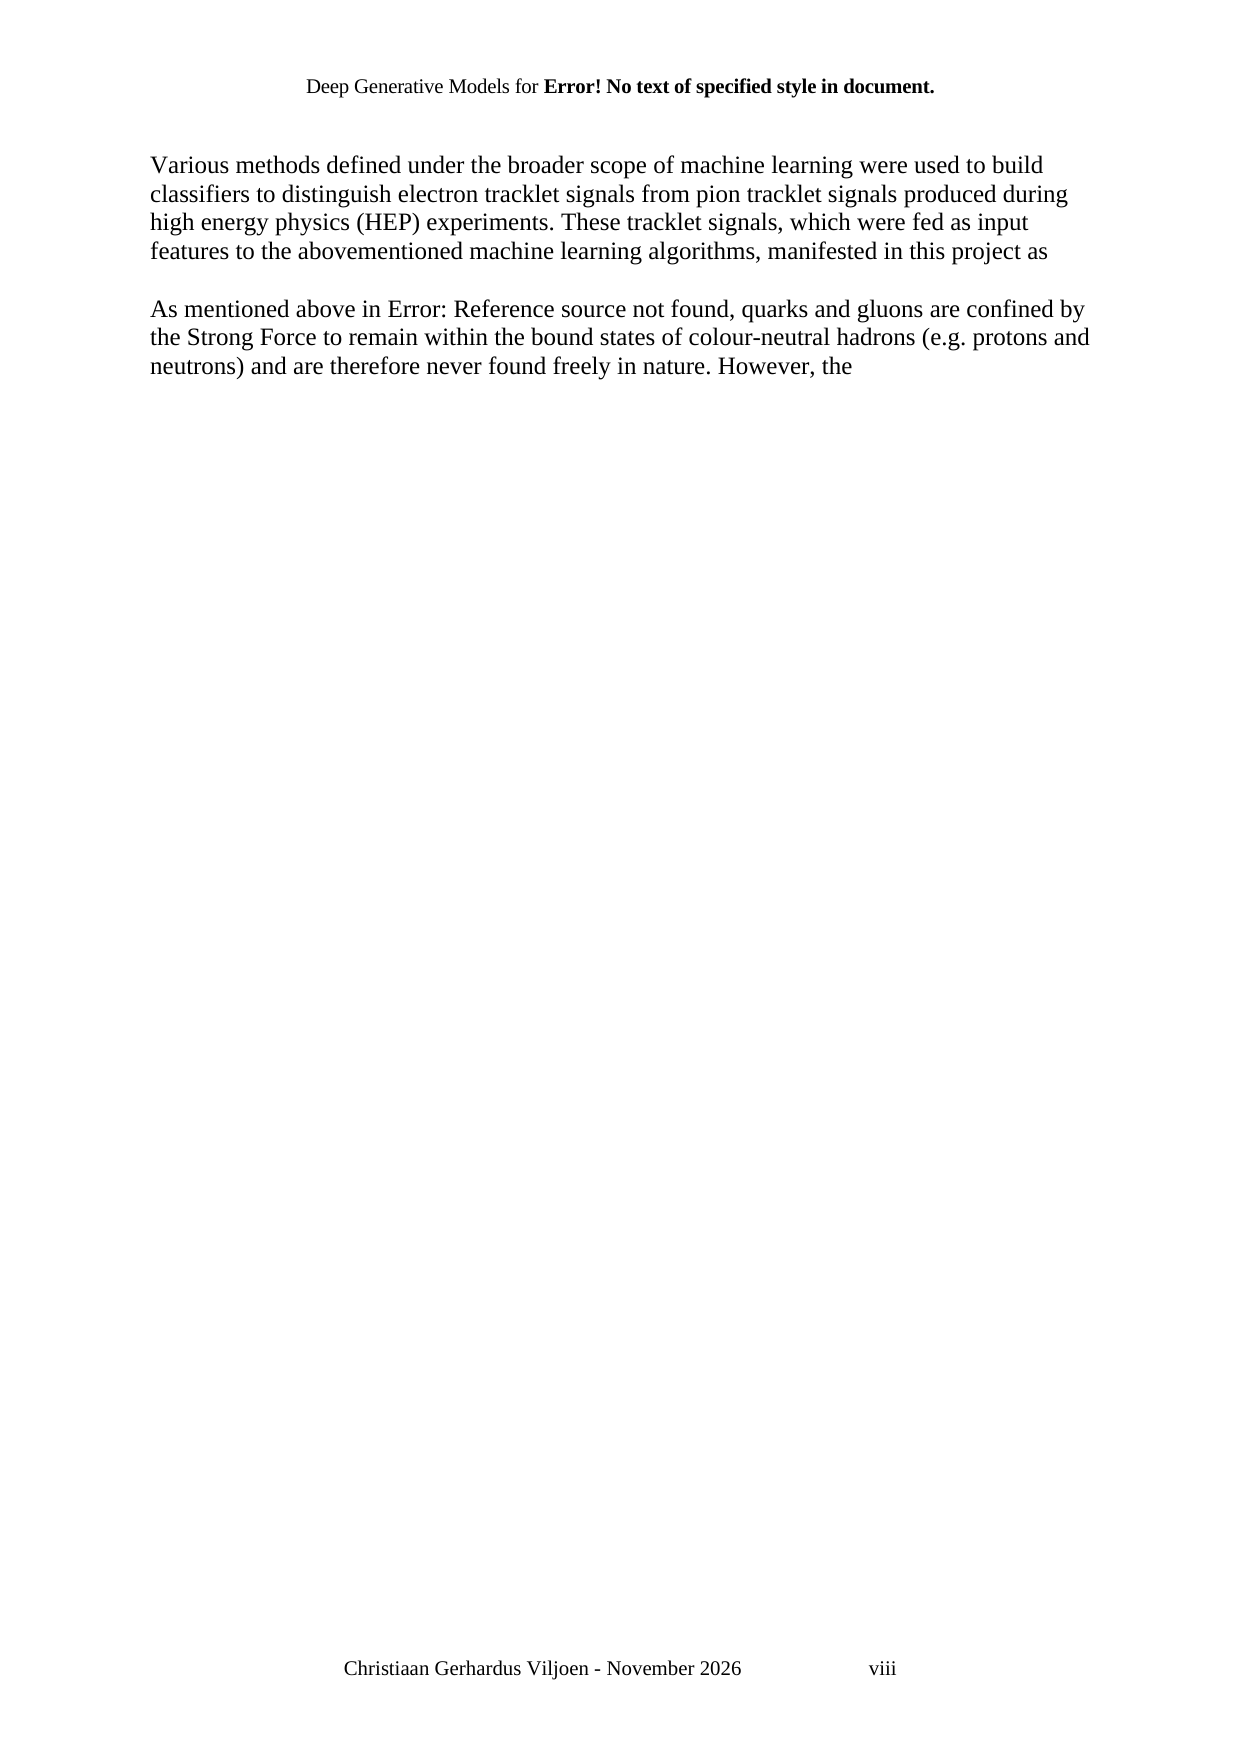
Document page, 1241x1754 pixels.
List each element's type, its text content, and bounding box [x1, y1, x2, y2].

text Various methods defined under the broader scope of machine learning were used to build classifiers to distinguish electron tracklet signals from pion tracklet signals produced during high energy physics (HEP) experiments. These tracklet signals, which were fed as input features to the abovementioned machine learning algorithms, manifested in this project as [150, 150, 1090, 265]
